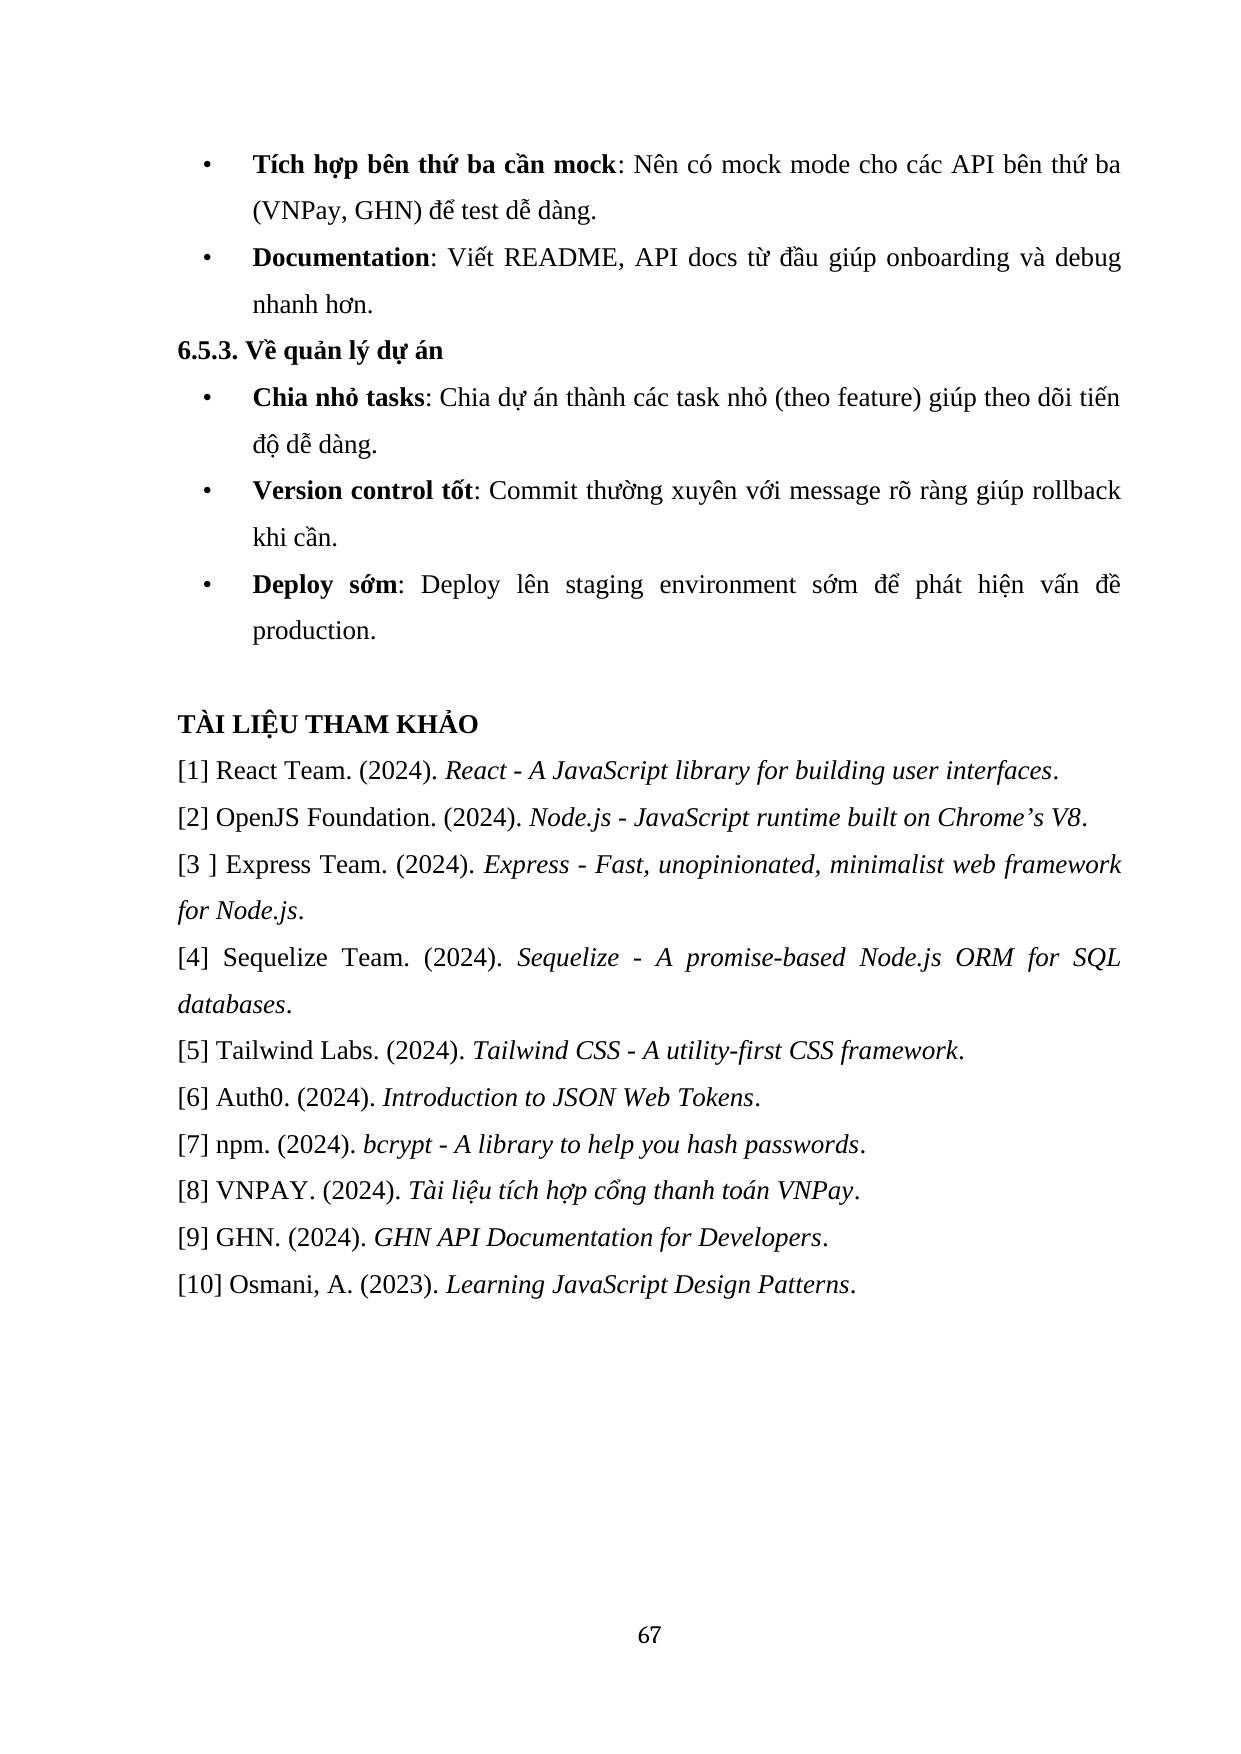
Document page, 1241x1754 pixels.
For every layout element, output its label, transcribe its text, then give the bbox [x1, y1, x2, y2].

text [5] Tailwind Labs. (2024). Tailwind CSS - A utility-first CSS framework. [177, 1034, 1122, 1066]
list Tích hợp bên thứ ba cần mock: Nên có mock mode cho các API bên thứ ba (VNPay, GHN) để test dễ dàng. [202, 148, 1122, 226]
subtitle 6.5.3. Về quản lý dự án [177, 334, 1122, 366]
list Documentation: Viết README, API docs từ đầu giúp onboarding và debug nhanh hơn. [202, 241, 1122, 319]
text [4] Sequelize Team. (2024). Sequelize - A promise-based Node.js ORM for SQL databases. [177, 941, 1122, 1019]
list Version control tốt: Commit thường xuyên với message rõ ràng giúp rollback khi cần. [202, 474, 1122, 552]
text [9] GHN. (2024). GHN API Documentation for Developers. [177, 1221, 1122, 1252]
text [2] OpenJS Foundation. (2024). Node.js - JavaScript runtime built on Chrome’s V8. [177, 801, 1122, 832]
text [10] Osmani, A. (2023). Learning JavaScript Design Patterns. [177, 1268, 1122, 1299]
subtitle TÀI LIỆU THAM KHẢO [177, 708, 1122, 739]
text [3 ] Express Team. (2024). Express - Fast, unopinionated, minimalist web framework for Node.js. [177, 848, 1122, 926]
text [8] VNPAY. (2024). Tài liệu tích hợp cổng thanh toán VNPay. [177, 1174, 1122, 1206]
text [7] npm. (2024). bcrypt - A library to help you hash passwords. [177, 1128, 1122, 1159]
text [1] React Team. (2024). React - A JavaScript library for building user interfaces. [177, 754, 1122, 786]
text [6] Auth0. (2024). Introduction to JSON Web Tokens. [177, 1081, 1122, 1112]
list Deploy sớm: Deploy lên staging environment sớm để phát hiện vấn đề production. [202, 568, 1122, 646]
list Chia nhỏ tasks: Chia dự án thành các task nhỏ (theo feature) giúp theo dõi tiến độ dễ dàng. [202, 381, 1122, 459]
